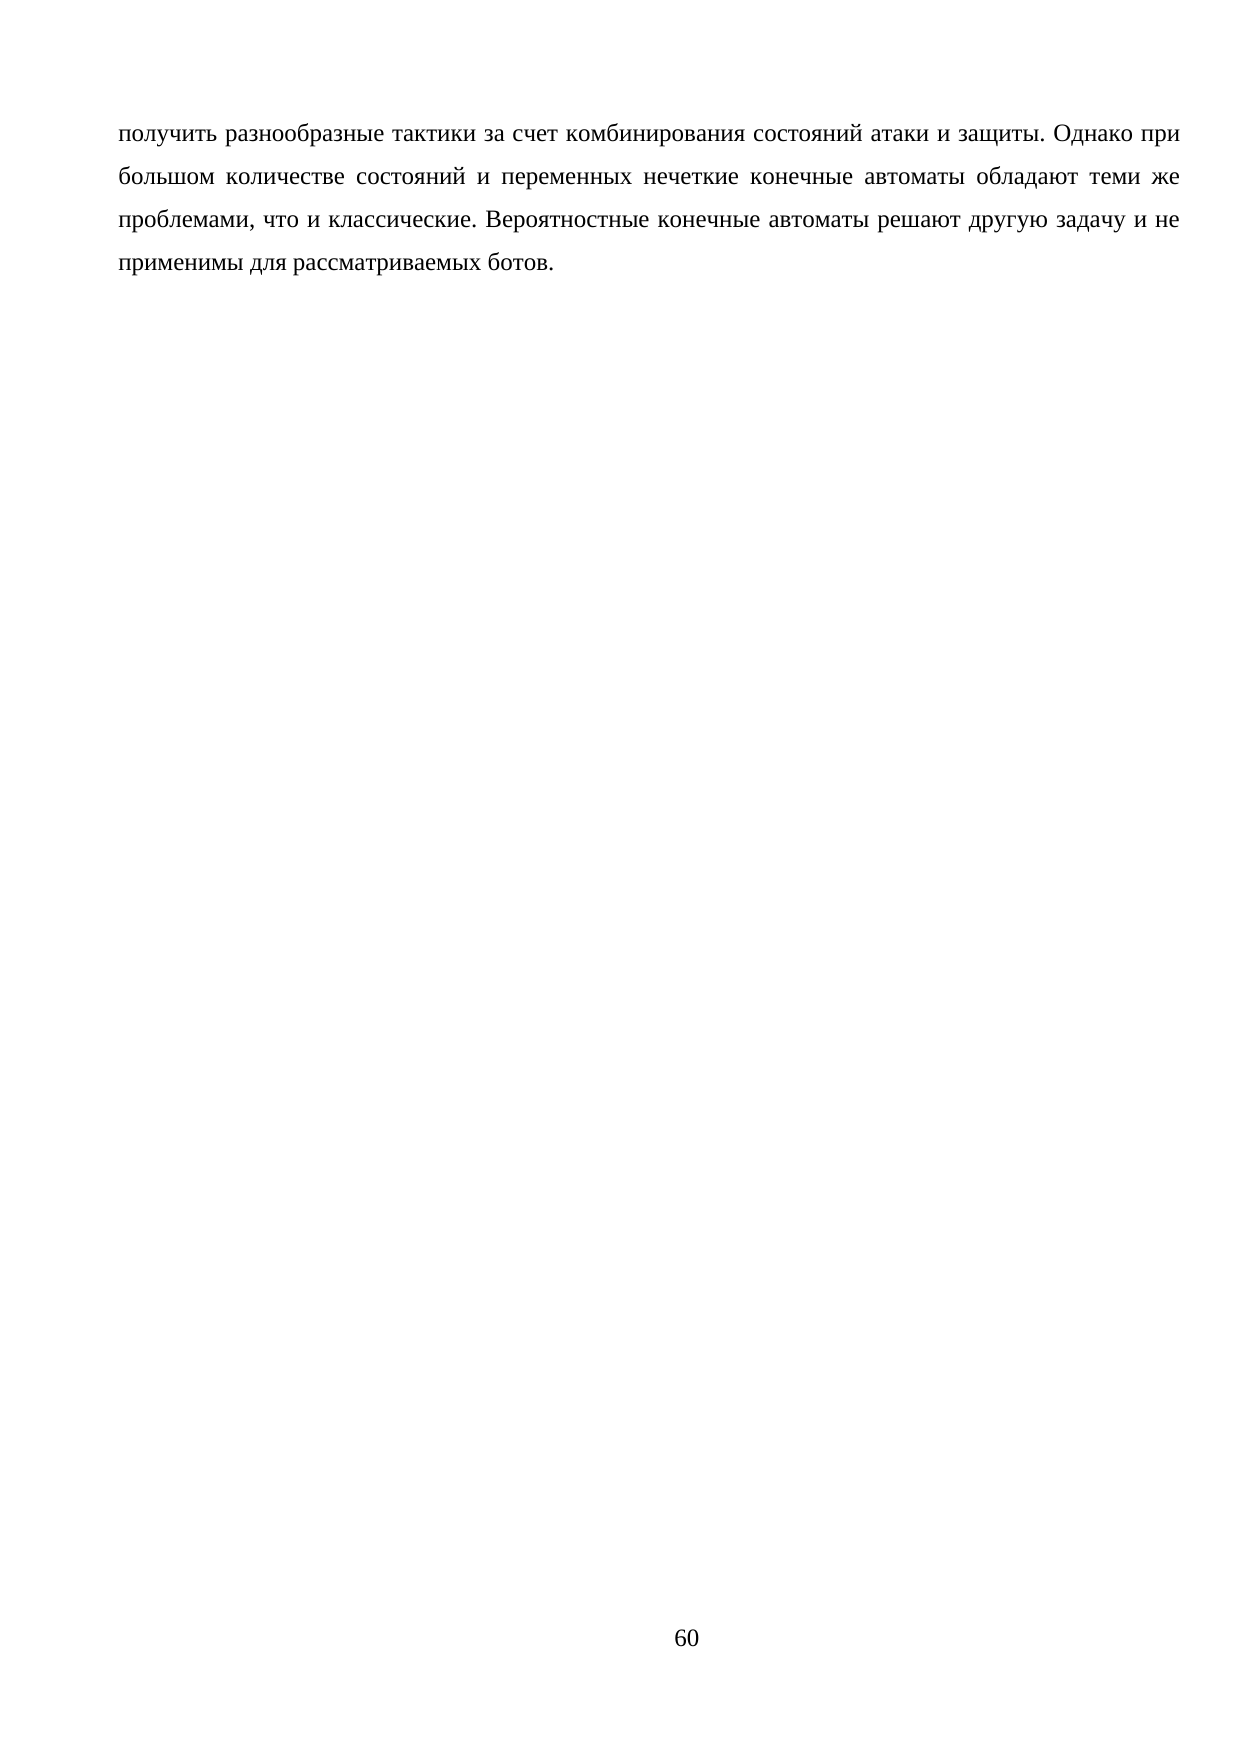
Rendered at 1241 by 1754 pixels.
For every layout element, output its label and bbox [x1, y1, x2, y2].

text [118, 118, 1181, 276]
